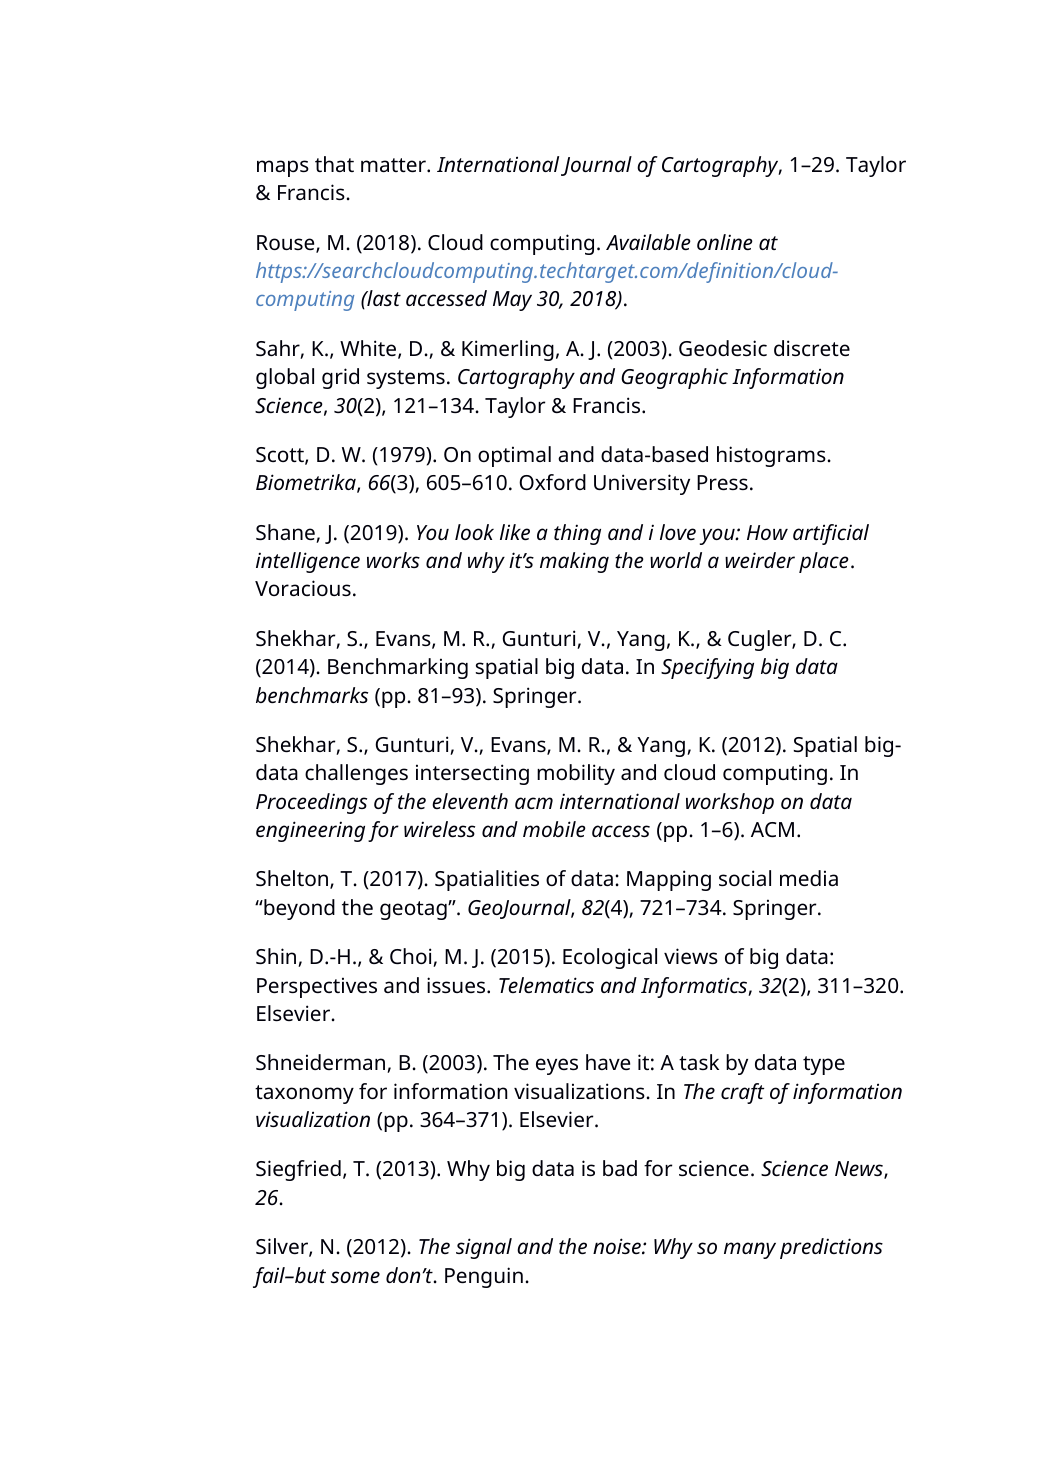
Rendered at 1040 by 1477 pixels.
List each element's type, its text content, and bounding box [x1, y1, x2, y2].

text Shin, D.-H., & Choi, M. J. (2015). Ecological views of big data: Perspectives and issues. Telematics and Informatics, 32(2), 311–320. Elsevier. [255, 942, 910, 1028]
text Silver, N. (2012). The signal and the noise: Why so many predictions fail–but some don’t. Penguin. [255, 1232, 910, 1289]
text Shelton, T. (2017). Spatialities of data: Mapping social media “beyond the geotag”. GeoJournal, 82(4), 721–734. Springer. [255, 864, 910, 921]
text Shneiderman, B. (2003). The eyes have it: A task by data type taxonomy for information visualizations. In The craft of information visualization (pp. 364–371). Elsevier. [255, 1048, 910, 1134]
text Rouse, M. (2018). Cloud computing. Available online at https://searchcloudcomputing.techtarget.com/definition/cloud-computing (last accessed May 30, 2018). [255, 228, 910, 313]
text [255, 150, 910, 207]
text Shekhar, S., Evans, M. R., Gunturi, V., Yang, K., & Cugler, D. C. (2014). Benchmarking spatial big data. In Specifying big data benchmarks (pp. 81–93). Springer. [255, 624, 910, 709]
text Shekhar, S., Gunturi, V., Evans, M. R., & Yang, K. (2012). Spatial big-data challenges intersecting mobility and cloud computing. In Proceedings of the eleventh acm international workshop on data engineering for wireless and mobile access (pp. 1–6). ACM. [255, 730, 910, 844]
text Shane, J. (2019). You look like a thing and i love you: How artificial intelligence works and why it’s making the world a weirder place. Voracious. [255, 518, 910, 603]
text Sahr, K., White, D., & Kimerling, A. J. (2003). Geodesic discrete global grid systems. Cartography and Geographic Information Science, 30(2), 121–134. Taylor & Francis. [255, 334, 910, 419]
text Scott, D. W. (1979). On optimal and data-based histograms. Biometrika, 66(3), 605–610. Oxford University Press. [255, 440, 910, 497]
text Siegfried, T. (2013). Why big data is bad for science. Science News, 26. [255, 1154, 910, 1211]
